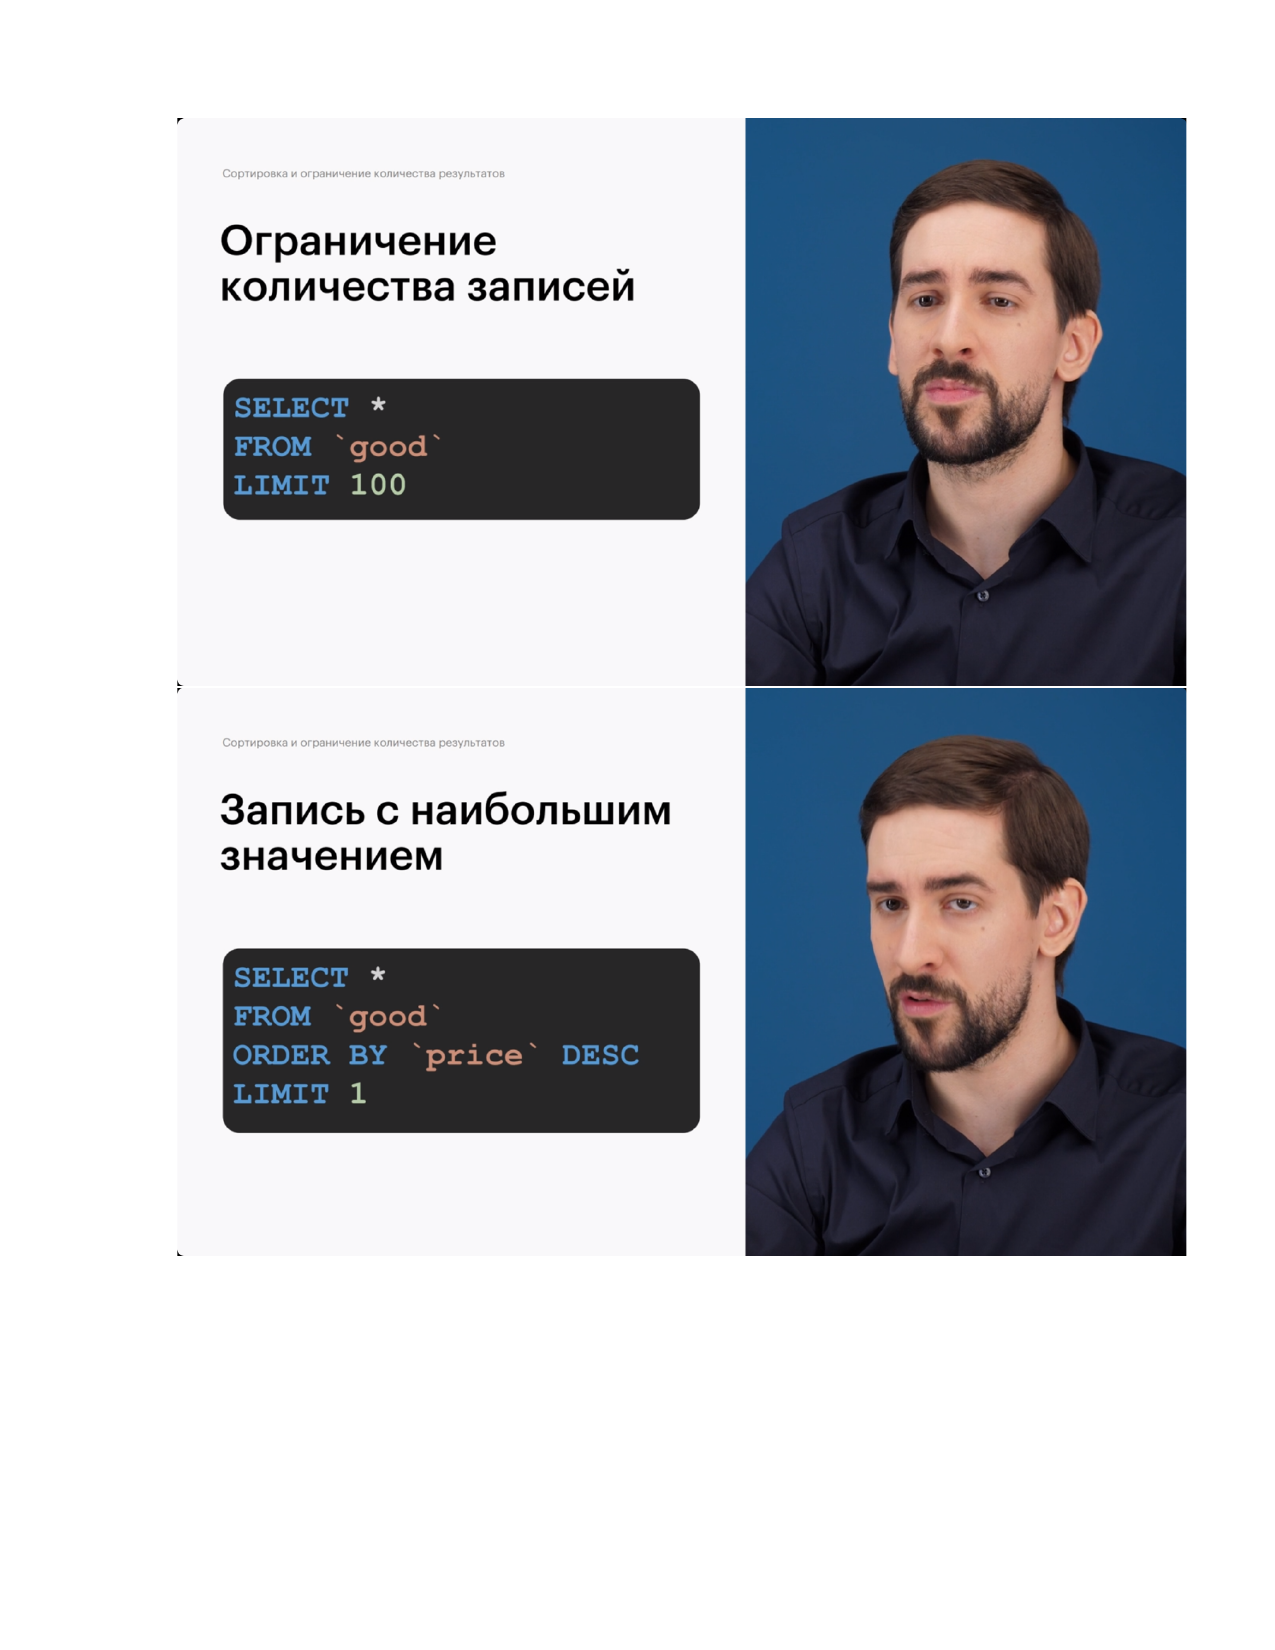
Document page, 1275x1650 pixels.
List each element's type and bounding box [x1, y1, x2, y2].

picture [177, 118, 1187, 686]
picture [177, 688, 1187, 1256]
